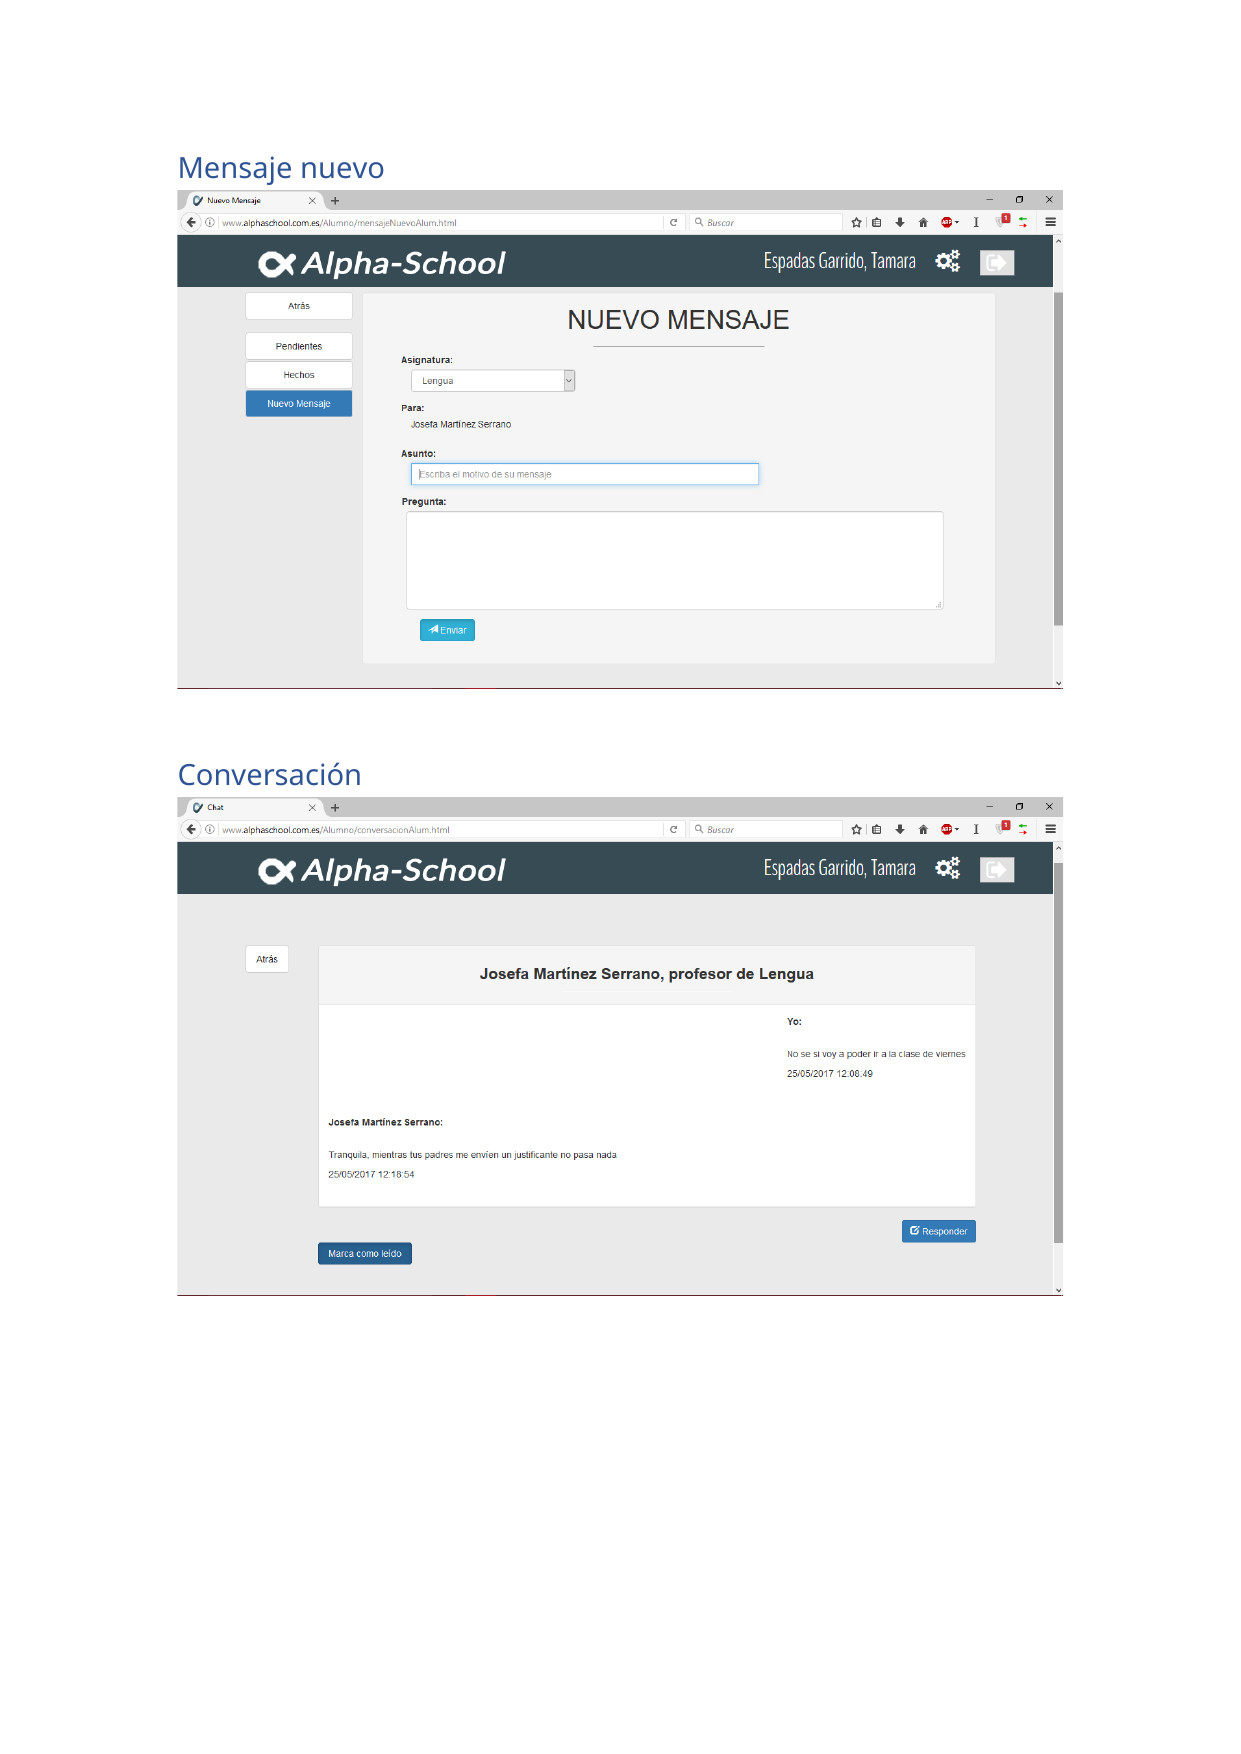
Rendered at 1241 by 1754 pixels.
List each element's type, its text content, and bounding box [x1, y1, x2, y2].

picture [177, 797, 1064, 1296]
picture [177, 190, 1063, 689]
subtitle Mensaje nuevo [177, 148, 1063, 187]
subtitle Conversación [177, 754, 1063, 794]
